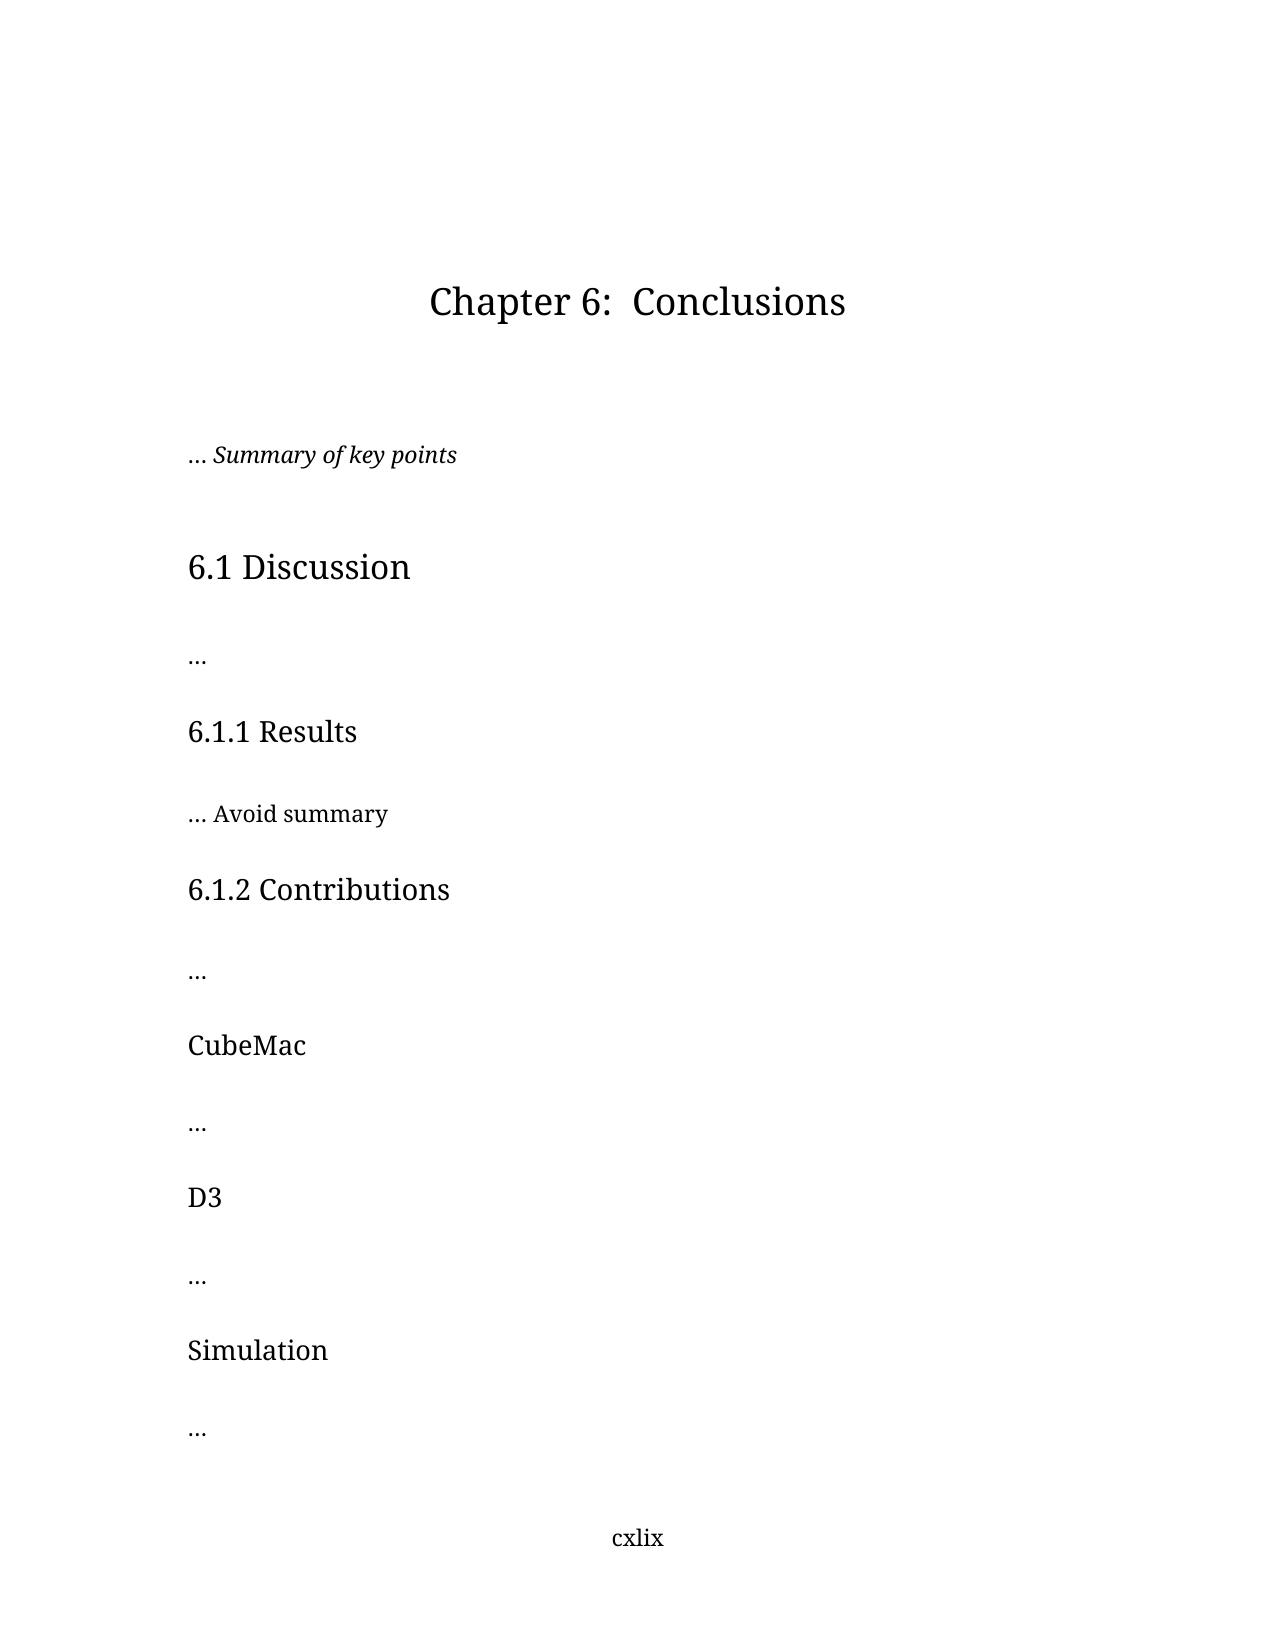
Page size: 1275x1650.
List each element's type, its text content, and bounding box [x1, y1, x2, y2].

text … [187, 640, 1087, 671]
text … [187, 1260, 1087, 1291]
subtitle Conclusions [187, 275, 1087, 326]
text … Avoid summary [187, 797, 1087, 829]
subtitle CubeMac [187, 1026, 1087, 1063]
subtitle Contributions [187, 869, 1087, 908]
subtitle Simulation [187, 1331, 1087, 1368]
subtitle Discussion [187, 544, 1087, 589]
text … [187, 955, 1087, 986]
subtitle D3 [187, 1179, 1087, 1216]
subtitle Results [187, 711, 1087, 751]
text … [187, 1107, 1087, 1139]
text … Summary of key points [187, 439, 1087, 471]
text … [187, 1412, 1087, 1444]
